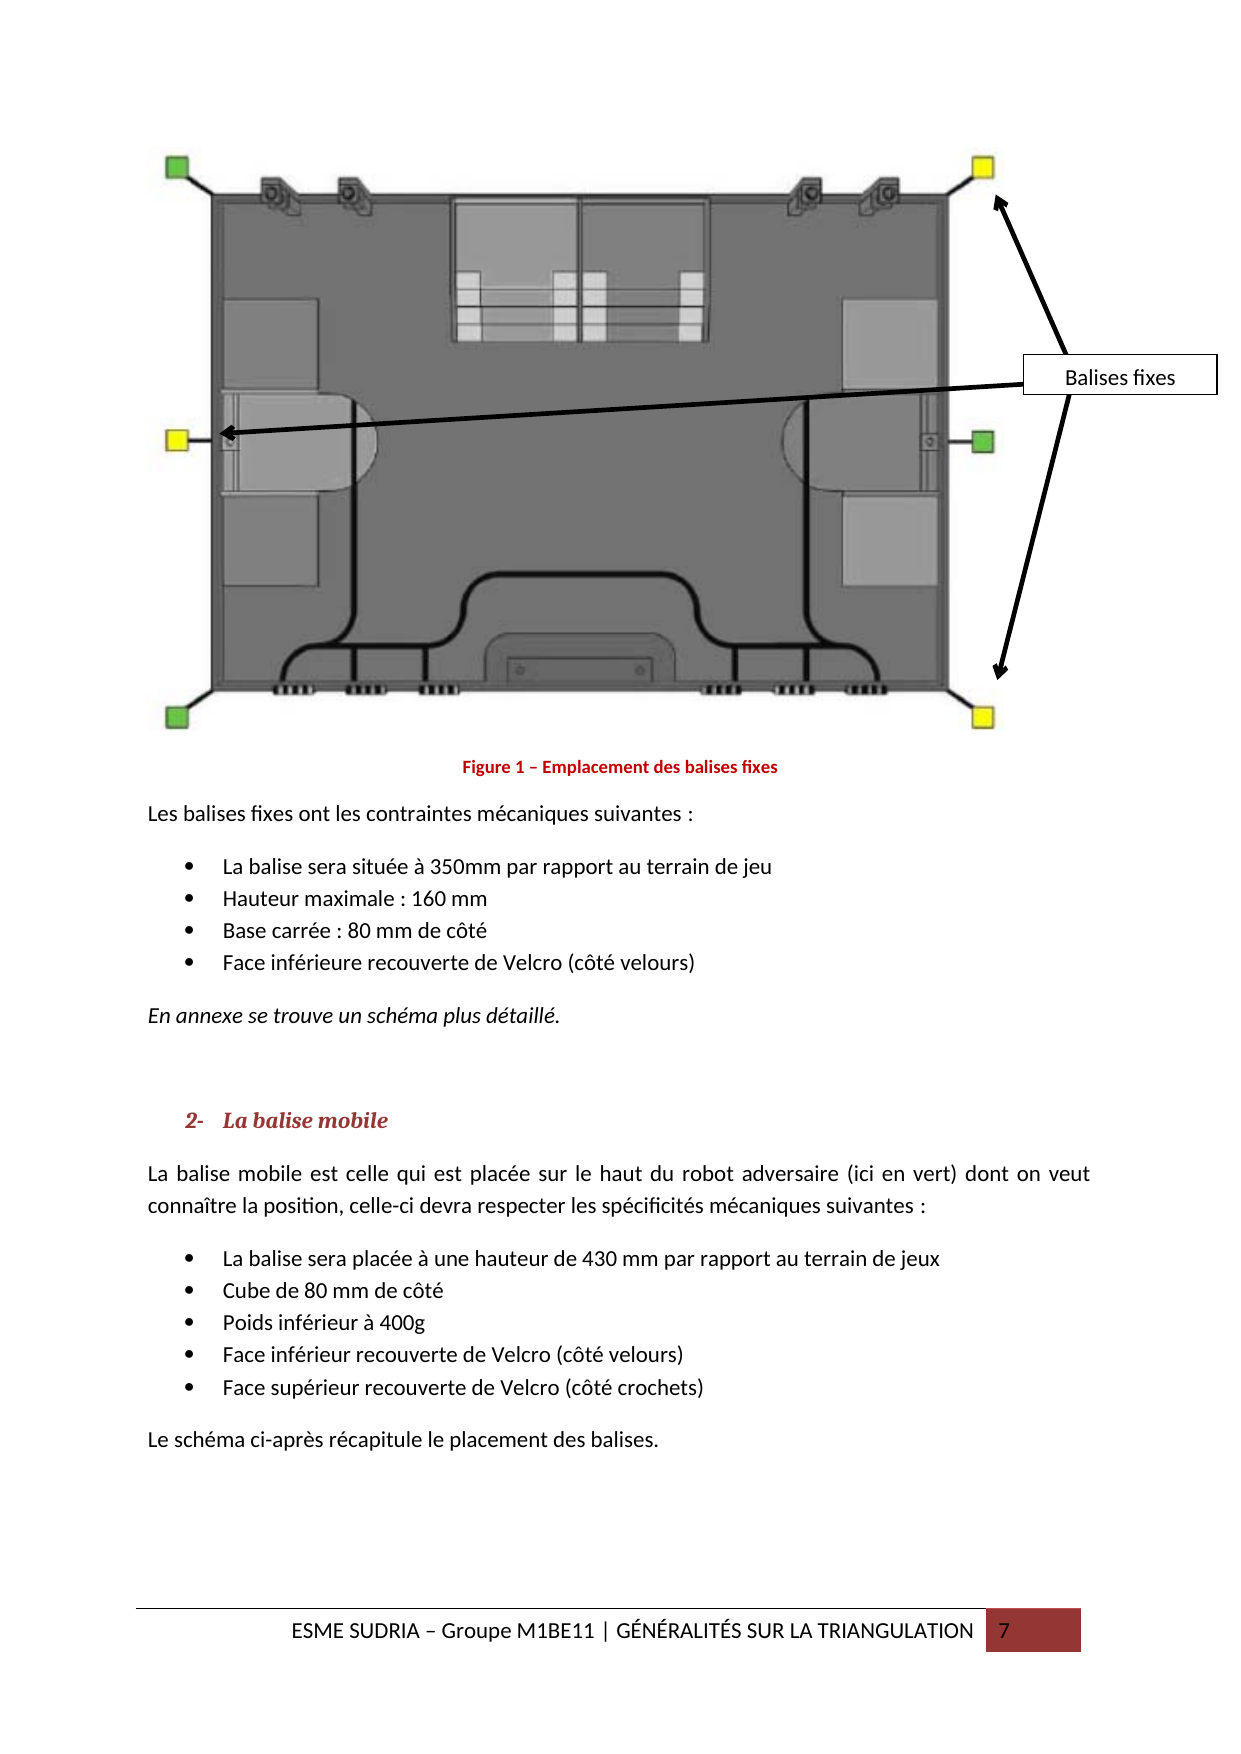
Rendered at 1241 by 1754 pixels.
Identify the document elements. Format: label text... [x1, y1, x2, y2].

text Figure 1 – Emplacement des balises fixes [148, 755, 1093, 778]
list Face inférieur recouverte de Velcro (côté velours) [185, 1340, 1093, 1368]
list Base carrée : 80 mm de côté [185, 916, 1093, 944]
list La balise mobile [185, 1108, 1093, 1134]
text Le schéma ci-après récapitule le placement des balises. [148, 1426, 1093, 1454]
text En annexe se trouve un schéma plus détaillé. [148, 1002, 1093, 1029]
list La balise sera placée à une hauteur de 430 mm par rapport au terrain de jeux [185, 1244, 1093, 1272]
text La balise mobile est celle qui est placée sur le haut du robot adversaire (ici en vert) dont on veut connaître la position, celle-ci devra respecter les spécificités mécaniques suivantes : [148, 1159, 1093, 1219]
list Cube de 80 mm de côté [185, 1276, 1093, 1304]
list Hauteur maximale : 160 mm [185, 884, 1093, 912]
list Face inférieure recouverte de Velcro (côté velours) [185, 948, 1093, 977]
picture [147, 147, 1004, 731]
list Poids inférieur à 400g [185, 1308, 1093, 1336]
list Face supérieur recouverte de Velcro (côté crochets) [185, 1373, 1093, 1401]
list La balise sera située à 350mm par rapport au terrain de jeu [185, 852, 1093, 880]
text Les balises fixes ont les contraintes mécaniques suivantes : [148, 799, 1093, 827]
